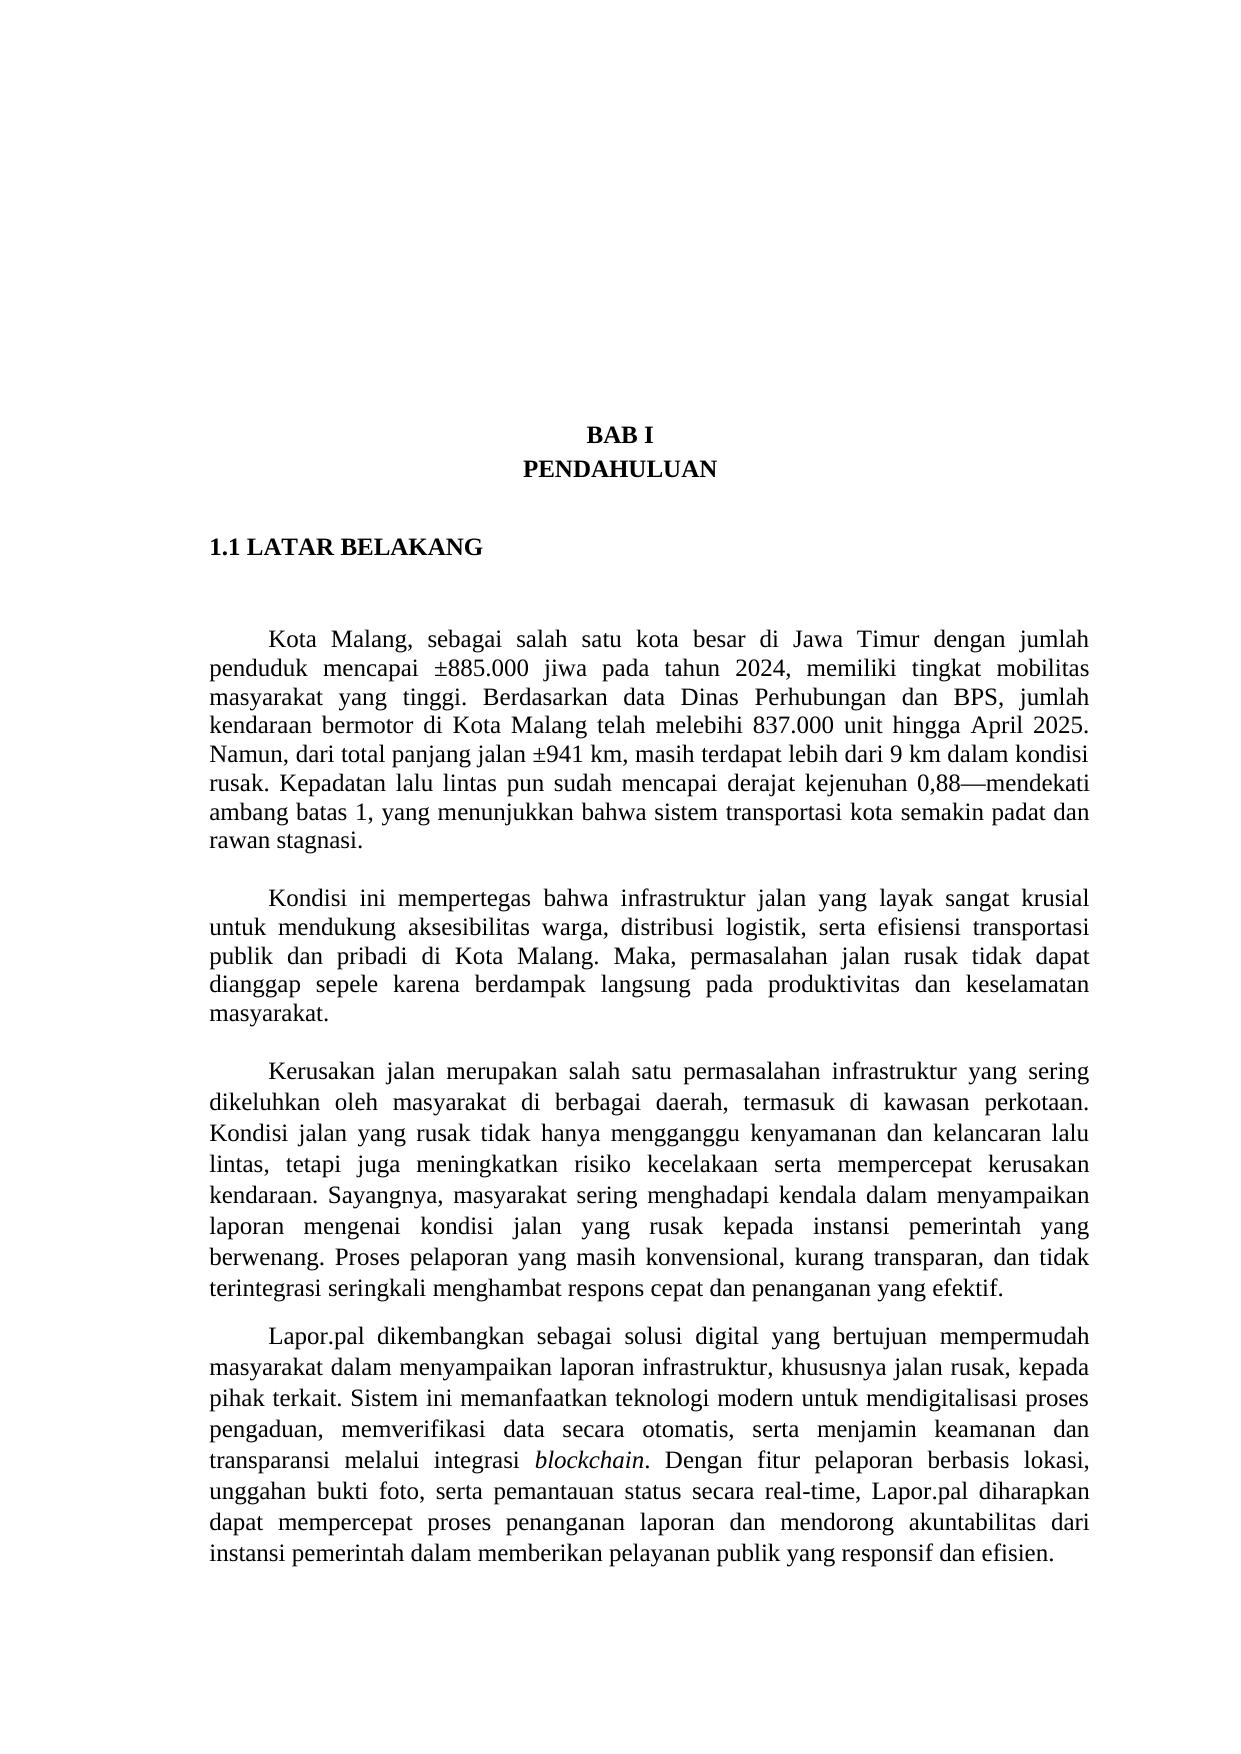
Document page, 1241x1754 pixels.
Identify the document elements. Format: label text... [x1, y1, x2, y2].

text Kondisi ini mempertegas bahwa infrastruktur jalan yang layak sangat krusial untuk mendukung aksesibilitas warga, distribusi logistik, serta efisiensi transportasi publik dan pribadi di Kota Malang. Maka, permasalahan jalan rusak tidak dapat dianggap sepele karena berdampak langsung pada produktivitas dan keselamatan masyarakat. [209, 883, 1090, 1027]
text Lapor.pal dikembangkan sebagai solusi digital yang bertujuan mempermudah masyarakat dalam menyampaikan laporan infrastruktur, khususnya jalan rusak, kepada pihak terkait. Sistem ini memanfaatkan teknologi modern untuk mendigitalisasi proses pengaduan, memverifikasi data secara otomatis, serta menjamin keamanan dan transparansi melalui integrasi blockchain. Dengan fitur pelaporan berbasis lokasi, unggahan bukti foto, serta pemantauan status secara real-time, Lapor.pal diharapkan dapat mempercepat proses penanganan laporan dan mendorong akuntabilitas dari instansi pemerintah dalam memberikan pelayanan publik yang responsif dan efisien. [209, 1321, 1090, 1567]
subtitle BAB I PENDAHULUAN [150, 421, 1090, 482]
text Kota Malang, sebagai salah satu kota besar di Jawa Timur dengan jumlah penduduk mencapai ±885.000 jiwa pada tahun 2024, memiliki tingkat mobilitas masyarakat yang tinggi. Berdasarkan data Dinas Perhubungan dan BPS, jumlah kendaraan bermotor di Kota Malang telah melebihi 837.000 unit hingga April 2025. Namun, dari total panjang jalan ±941 km, masih terdapat lebih dari 9 km dalam kondisi rusak. Kepadatan lalu lintas pun sudah mencapai derajat kejenuhan 0,88—mendekati ambang batas 1, yang menunjukkan bahwa sistem transportasi kota semakin padat dan rawan stagnasi. [209, 624, 1090, 854]
text Kerusakan jalan merupakan salah satu permasalahan infrastruktur yang sering dikeluhkan oleh masyarakat di berbagai daerah, termasuk di kawasan perkotaan. Kondisi jalan yang rusak tidak hanya mengganggu kenyamanan dan kelancaran lalu lintas, tetapi juga meningkatkan risiko kecelakaan serta mempercepat kerusakan kendaraan. Sayangnya, masyarakat sering menghadapi kendala dalam menyampaikan laporan mengenai kondisi jalan yang rusak kepada instansi pemerintah yang berwenang. Proses pelaporan yang masih konvensional, kurang transparan, dan tidak terintegrasi seringkali menghambat respons cepat dan penanganan yang efektif. [209, 1056, 1090, 1302]
subtitle 1.1 LATAR BELAKANG [209, 532, 1090, 561]
